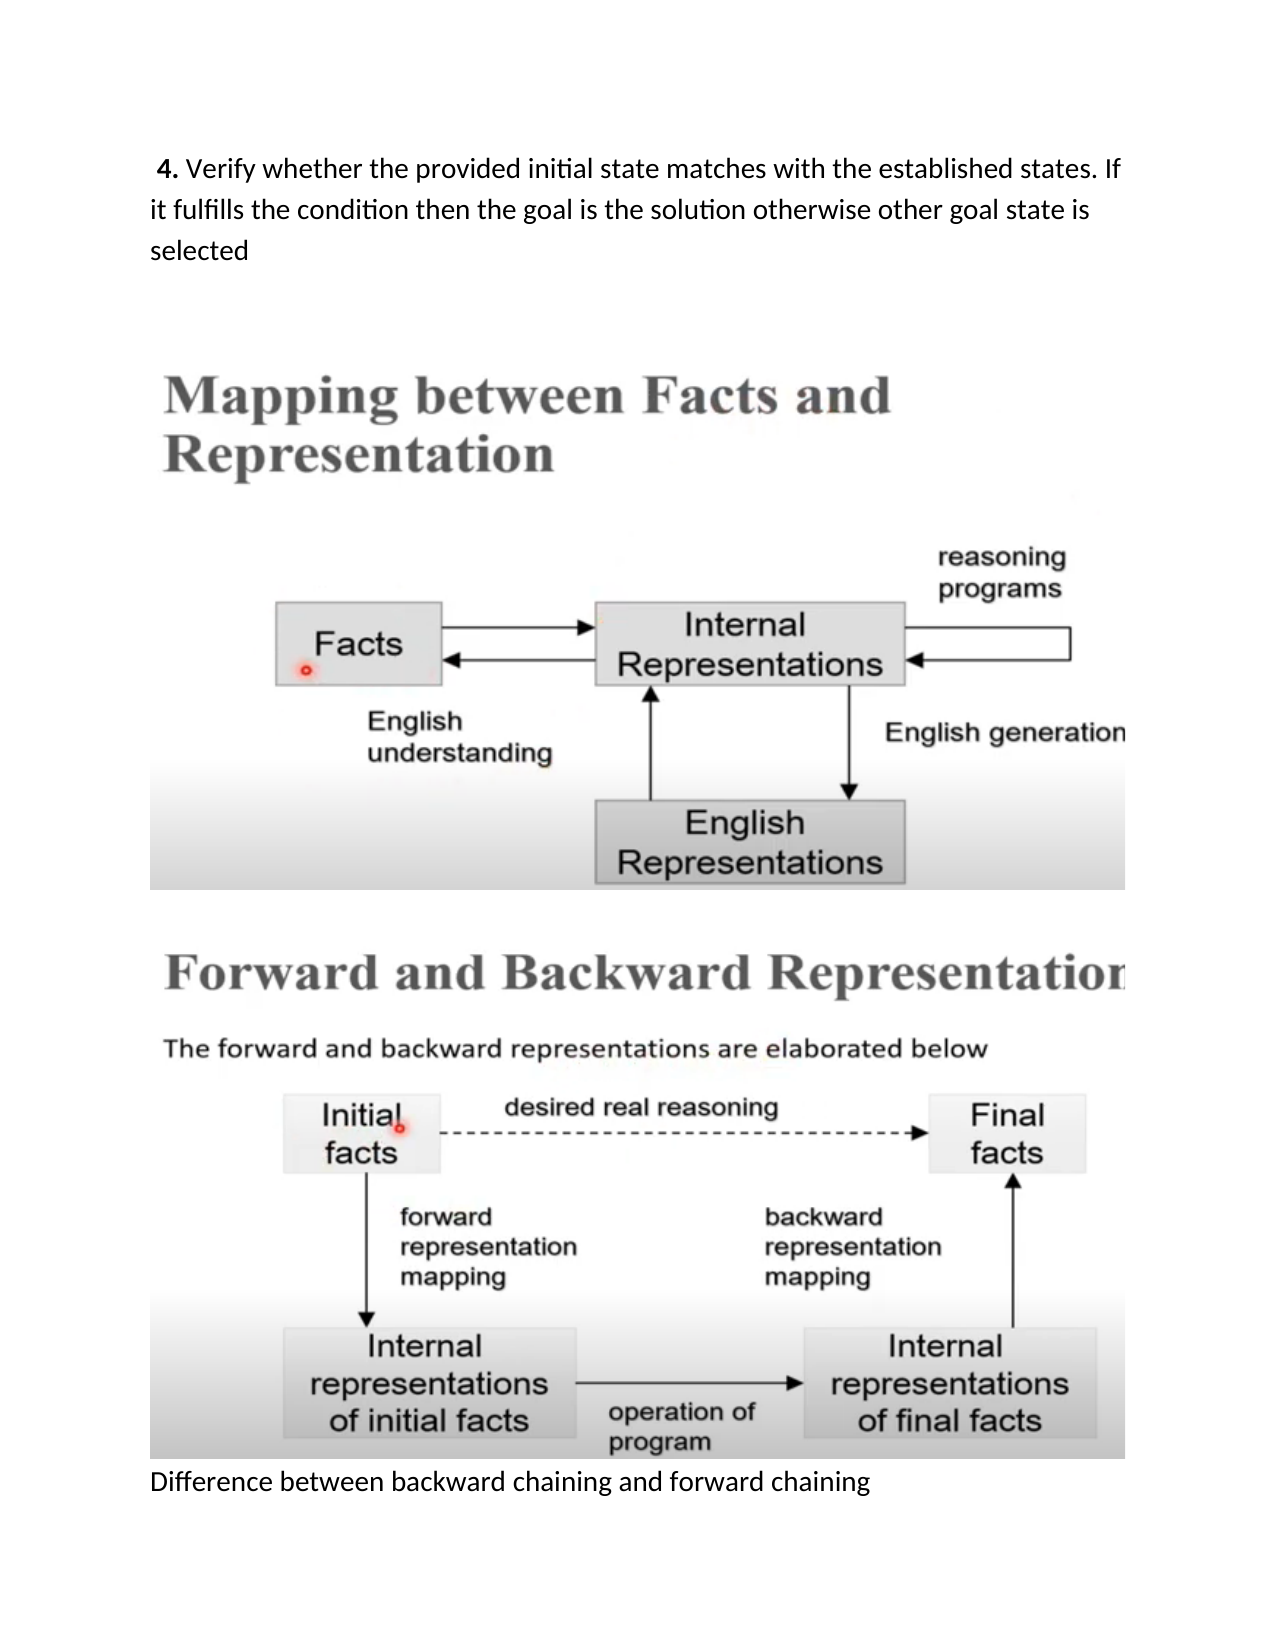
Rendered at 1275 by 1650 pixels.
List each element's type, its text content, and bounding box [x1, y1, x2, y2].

picture [150, 935, 1125, 1459]
picture [150, 354, 1125, 890]
text Difference between backward chaining and forward chaining [150, 1463, 1125, 1499]
text 4. Verify whether the provided initial state matches with the established states. If it fulfills the condition then the goal is the solution otherwise other goal state is selected [150, 150, 1125, 267]
